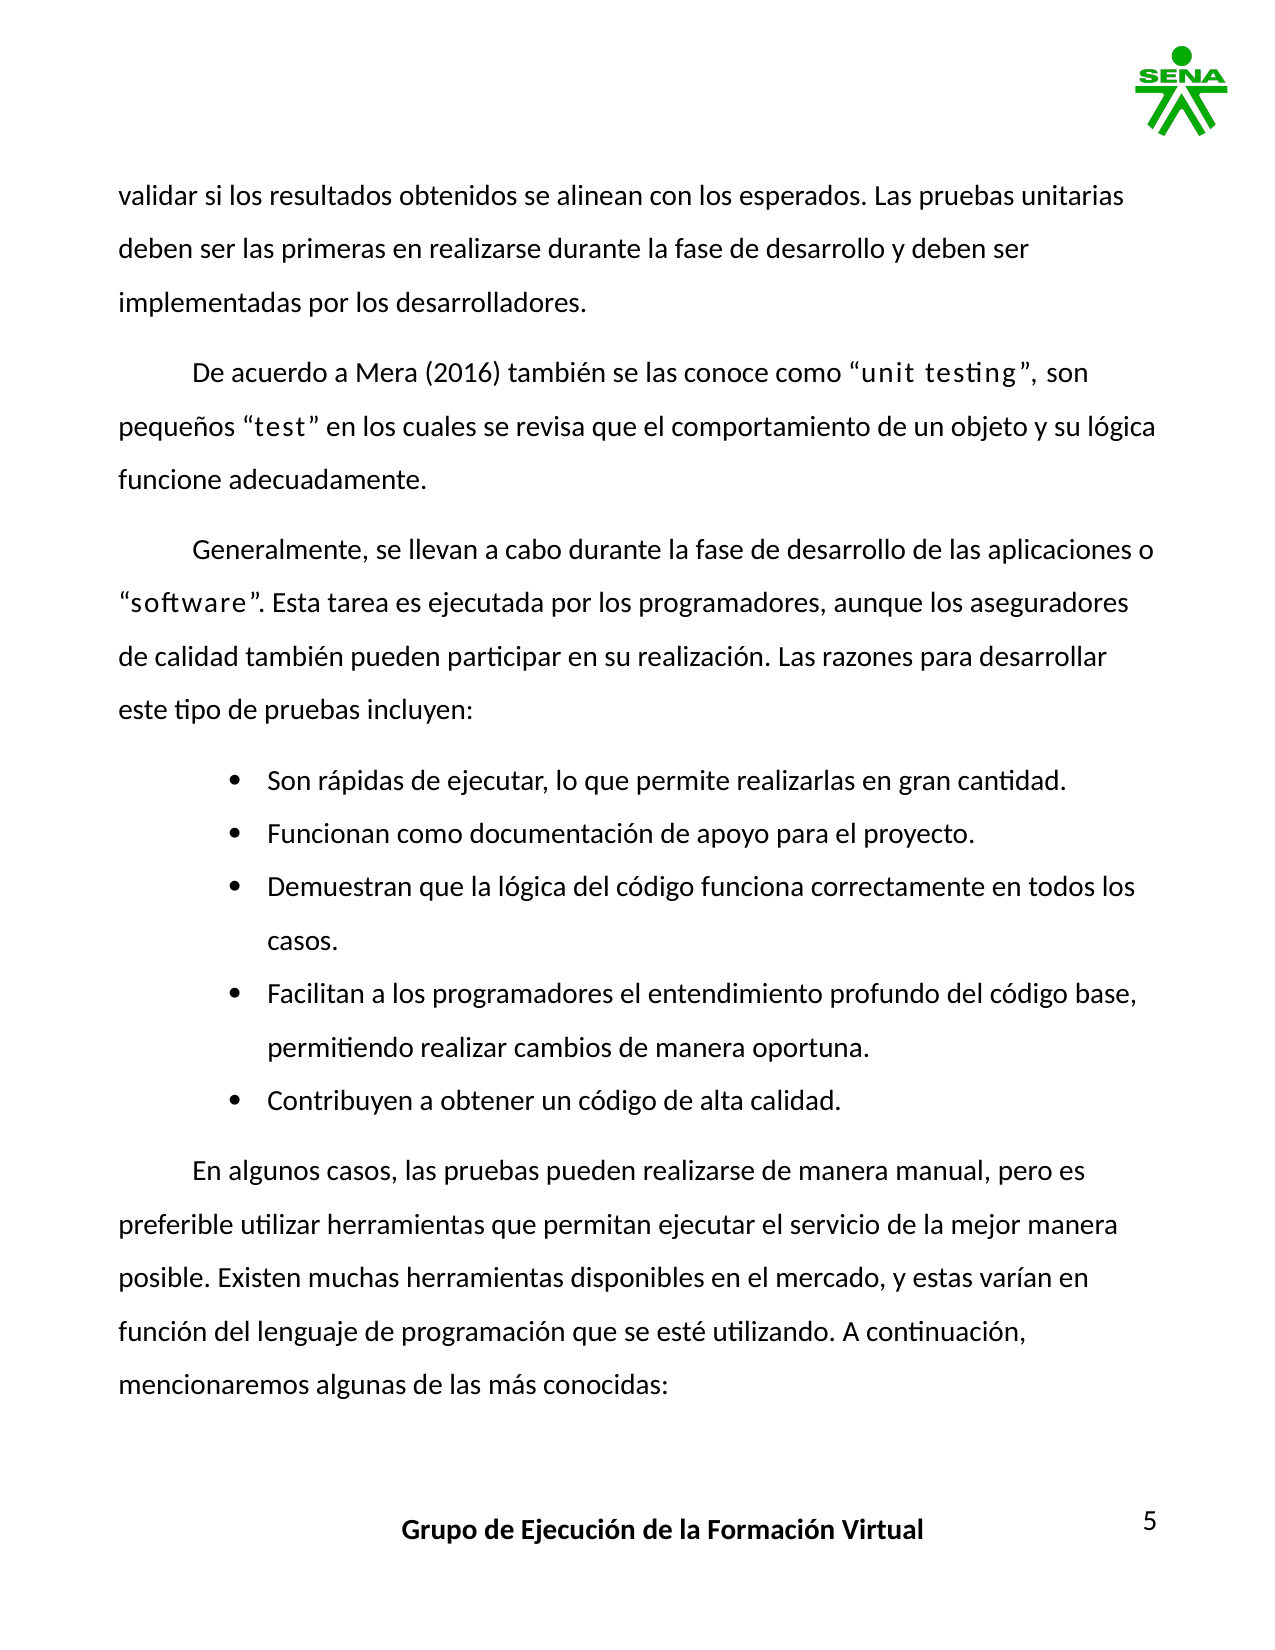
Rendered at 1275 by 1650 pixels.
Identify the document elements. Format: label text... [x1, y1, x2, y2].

list Funcionan como documentación de apoyo para el proyecto. [229, 815, 1157, 851]
picture [1135, 46, 1228, 136]
list Demuestran que la lógica del código funciona correctamente en todos los casos. [229, 868, 1157, 957]
list Facilitan a los programadores el entendimiento profundo del código base, permitiendo realizar cambios de manera oportuna. [229, 975, 1157, 1064]
text De acuerdo a Mera (2016) también se las conoce como “unit testing”, son pequeños “test” en los cuales se revisa que el comportamiento de un objeto y su lógica funcione adecuadamente. [118, 354, 1157, 497]
list Contribuyen a obtener un código de alta calidad. [229, 1082, 1157, 1118]
text Generalmente, se llevan a cabo durante la fase de desarrollo de las aplicaciones o “software”. Esta tarea es ejecutada por los programadores, aunque los aseguradores de calidad también pueden participar en su realización. Las razones para desarrollar este tipo de pruebas incluyen: [118, 531, 1157, 727]
list Son rápidas de ejecutar, lo que permite realizarlas en gran cantidad. [229, 762, 1157, 797]
text En algunos casos, las pruebas pueden realizarse de manera manual, pero es preferible utilizar herramientas que permitan ejecutar el servicio de la mejor manera posible. Existen muchas herramientas disponibles en el mercado, y estas varían en función del lenguaje de programación que se esté utilizando. A continuación, mencionaremos algunas de las más conocidas: [118, 1152, 1157, 1402]
